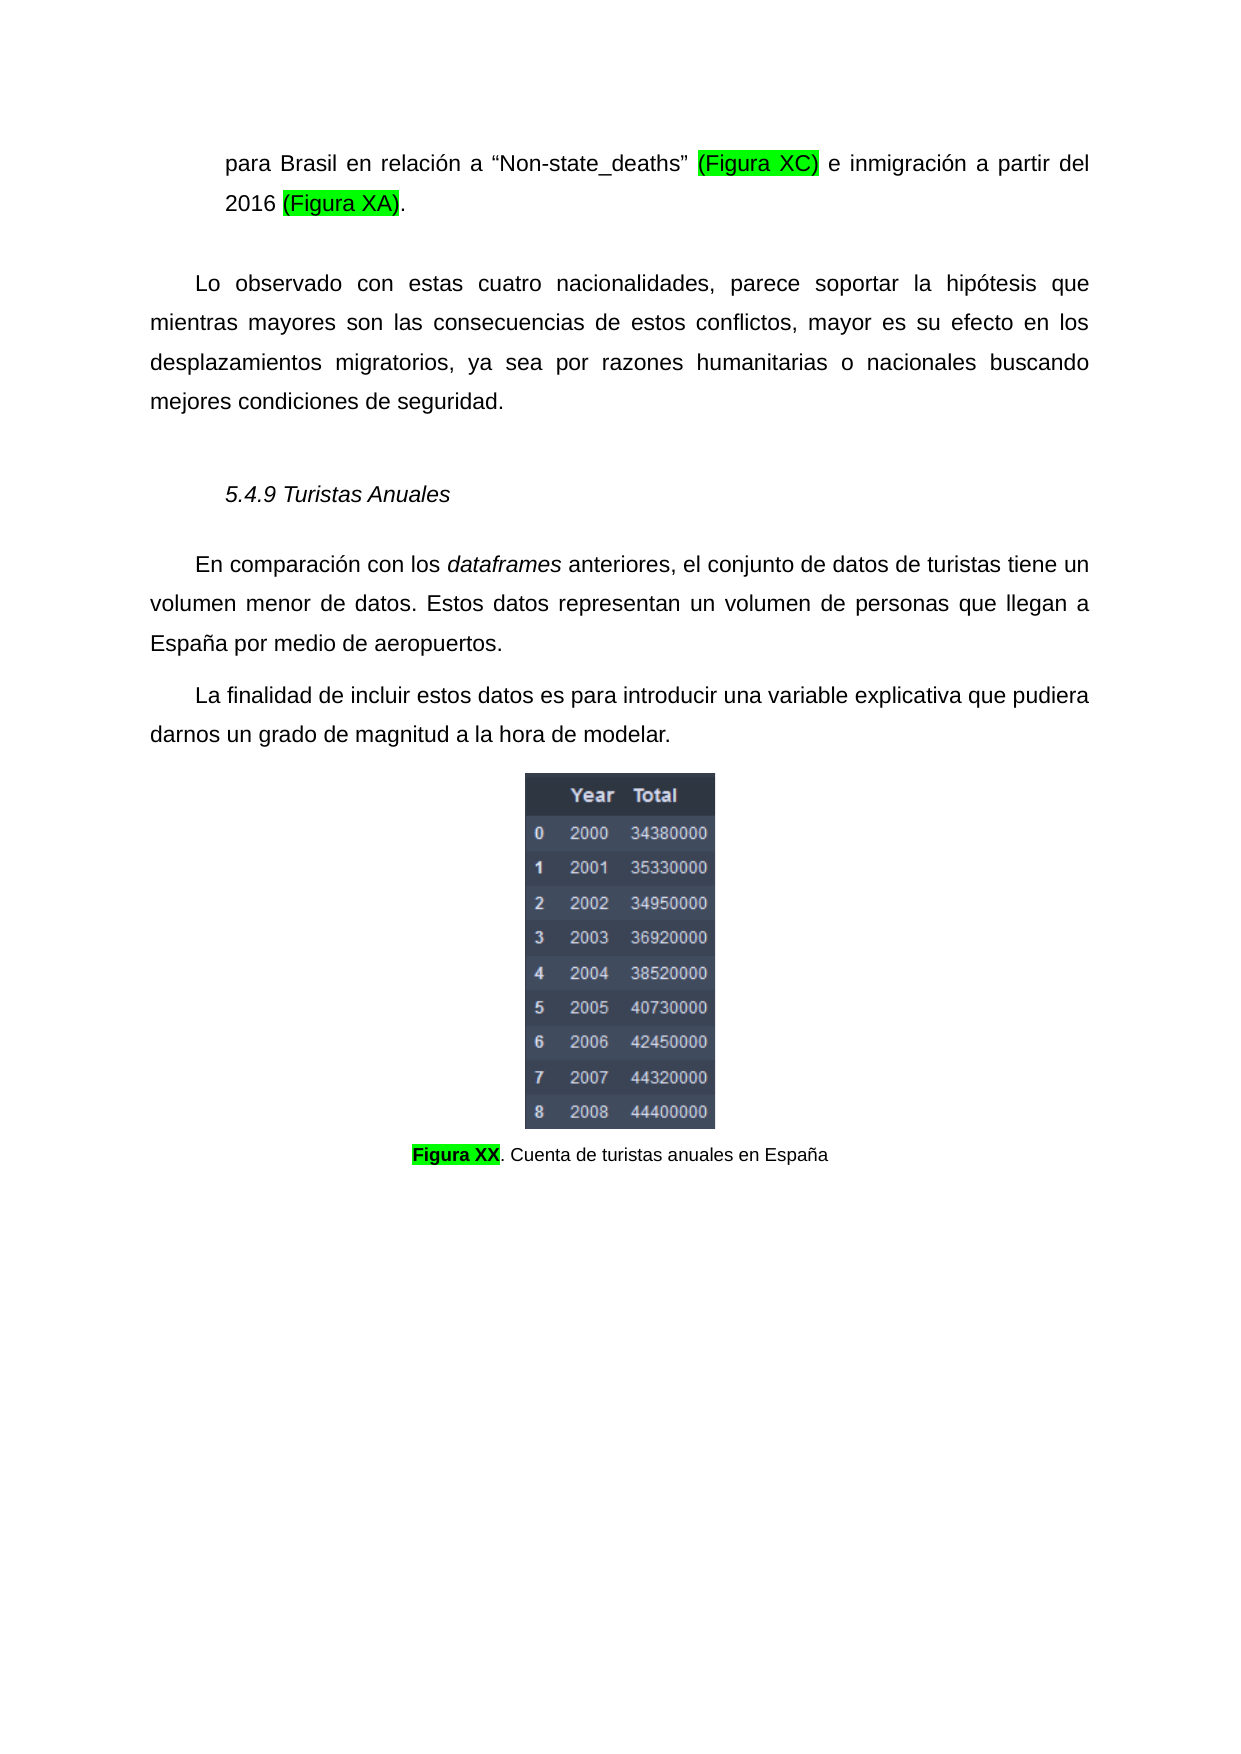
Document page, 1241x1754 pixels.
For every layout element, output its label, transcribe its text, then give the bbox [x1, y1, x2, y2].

subtitle 5.4.9 Turistas Anuales [150, 481, 1090, 508]
text Lo observado con estas cuatro nacionalidades, parece soportar la hipótesis que mientras mayores son las consecuencias de estos conflictos, mayor es su efecto en los desplazamientos migratorios, ya sea por razones humanitarias o nacionales buscando mejores condiciones de seguridad. [150, 270, 1090, 415]
picture [525, 773, 716, 1129]
text La finalidad de incluir estos datos es para introducir una variable explicativa que pudiera darnos un grado de magnitud a la hora de modelar. [150, 682, 1090, 747]
text Figura XX. Cuenta de turistas anuales en España [150, 1143, 1090, 1165]
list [187, 150, 1090, 216]
text En comparación con los dataframes anteriores, el conjunto de datos de turistas tiene un volumen menor de datos. Estos datos representan un volumen de personas que llegan a España por medio de aeropuertos. [150, 551, 1090, 656]
